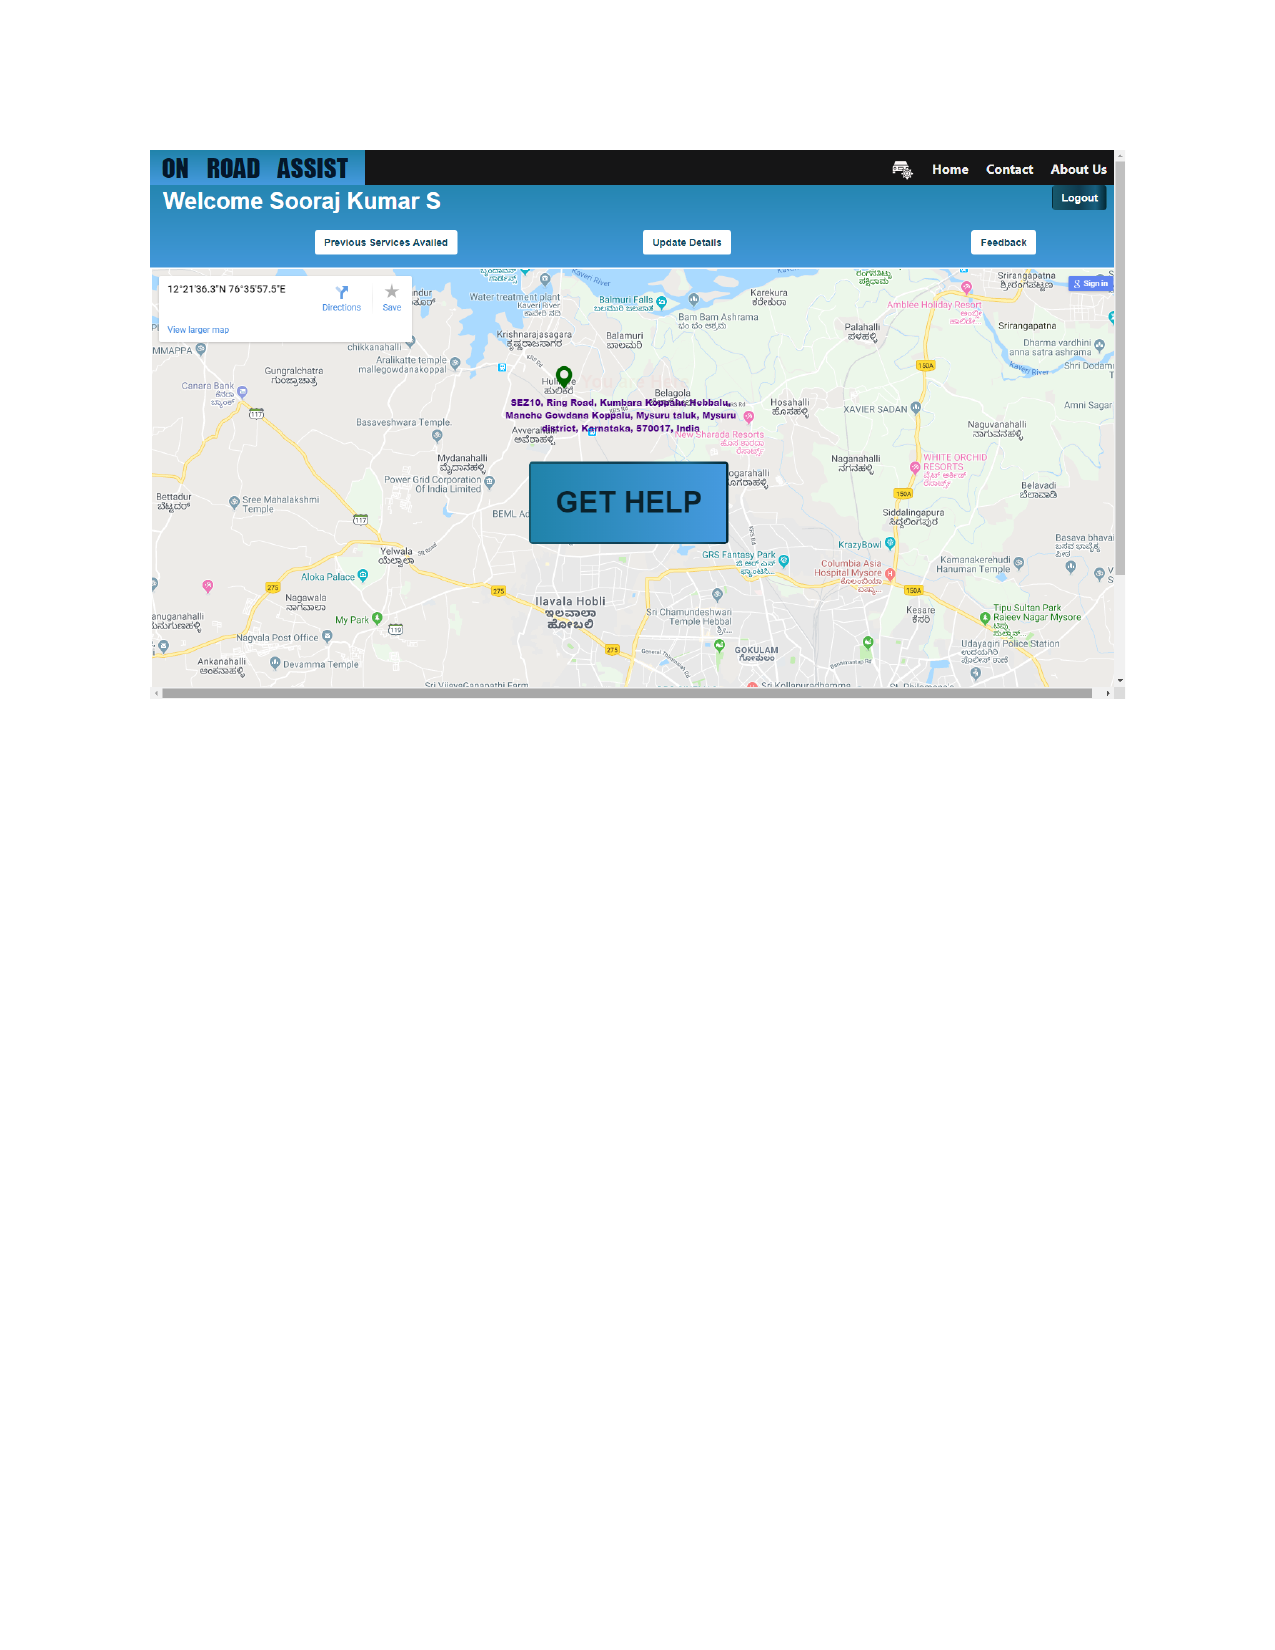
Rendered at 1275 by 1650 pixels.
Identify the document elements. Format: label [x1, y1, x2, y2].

picture [150, 150, 1125, 699]
